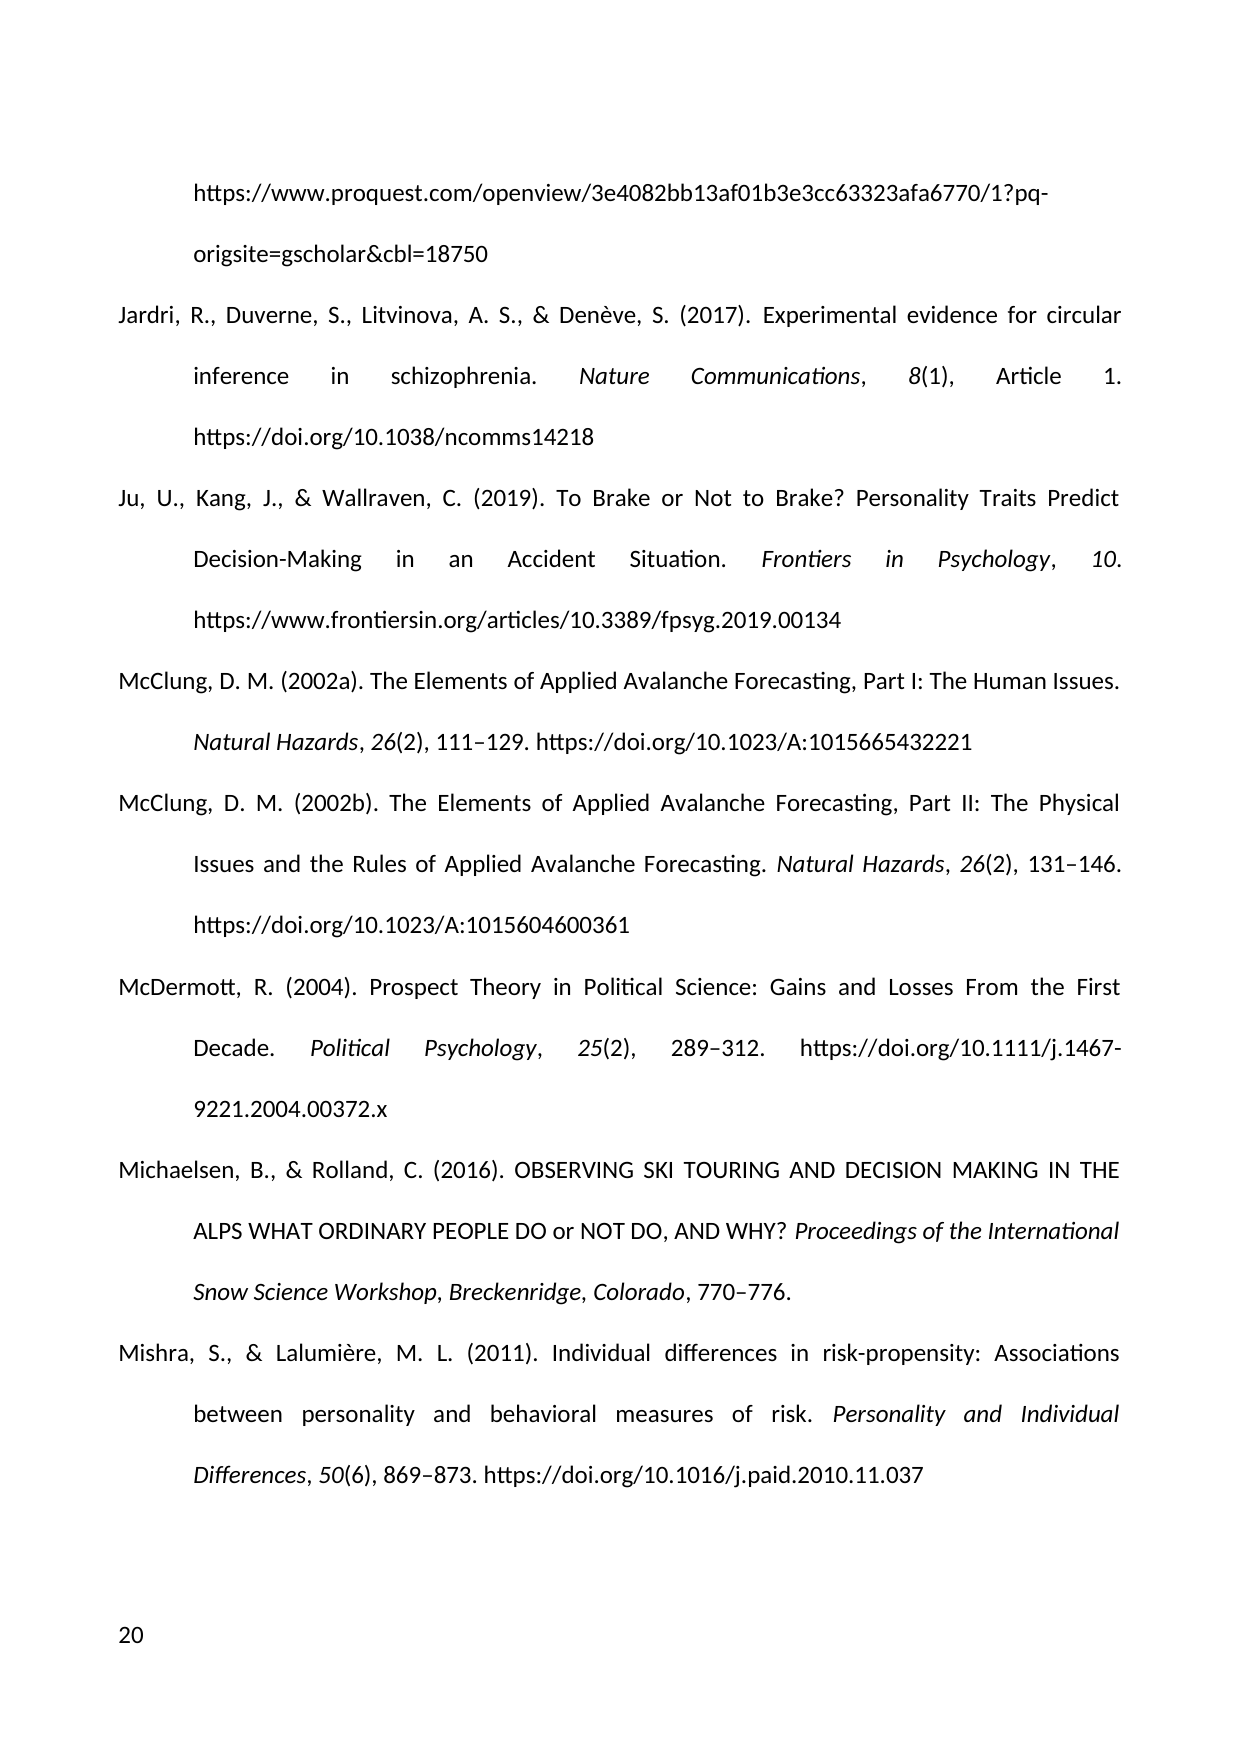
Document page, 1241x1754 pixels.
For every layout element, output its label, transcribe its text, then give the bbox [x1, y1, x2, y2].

text Ju, U., Kang, J., & Wallraven, C. (2019). To Brake or Not to Brake? Personality Traits Predict Decision-Making in an Accident Situation. Frontiers in Psychology, 10. https://www.frontiersin.org/articles/10.3389/fpsyg.2019.00134 [118, 482, 1122, 635]
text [118, 177, 1122, 269]
text Michaelsen, B., & Rolland, C. (2016). OBSERVING SKI TOURING AND DECISION MAKING IN THE ALPS WHAT ORDINARY PEOPLE DO or NOT DO, AND WHY? Proceedings of the International Snow Science Workshop, Breckenridge, Colorado, 770–776. [118, 1154, 1122, 1306]
text McDermott, R. (2004). Prospect Theory in Political Science: Gains and Losses From the First Decade. Political Psychology, 25(2), 289–312. https://doi.org/10.1111/j.1467-9221.2004.00372.x [118, 971, 1122, 1123]
text McClung, D. M. (2002a). The Elements of Applied Avalanche Forecasting, Part I: The Human Issues. Natural Hazards, 26(2), 111–129. https://doi.org/10.1023/A:1015665432221 [118, 666, 1122, 757]
text Mishra, S., & Lalumière, M. L. (2011). Individual differences in risk-propensity: Associations between personality and behavioral measures of risk. Personality and Individual Differences, 50(6), 869–873. https://doi.org/10.1016/j.paid.2010.11.037 [118, 1337, 1122, 1489]
text Jardri, R., Duverne, S., Litvinova, A. S., & Denève, S. (2017). Experimental evidence for circular inference in schizophrenia. Nature Communications, 8(1), Article 1. https://doi.org/10.1038/ncomms14218 [118, 299, 1122, 452]
text McClung, D. M. (2002b). The Elements of Applied Avalanche Forecasting, Part II: The Physical Issues and the Rules of Applied Avalanche Forecasting. Natural Hazards, 26(2), 131–146. https://doi.org/10.1023/A:1015604600361 [118, 788, 1122, 940]
